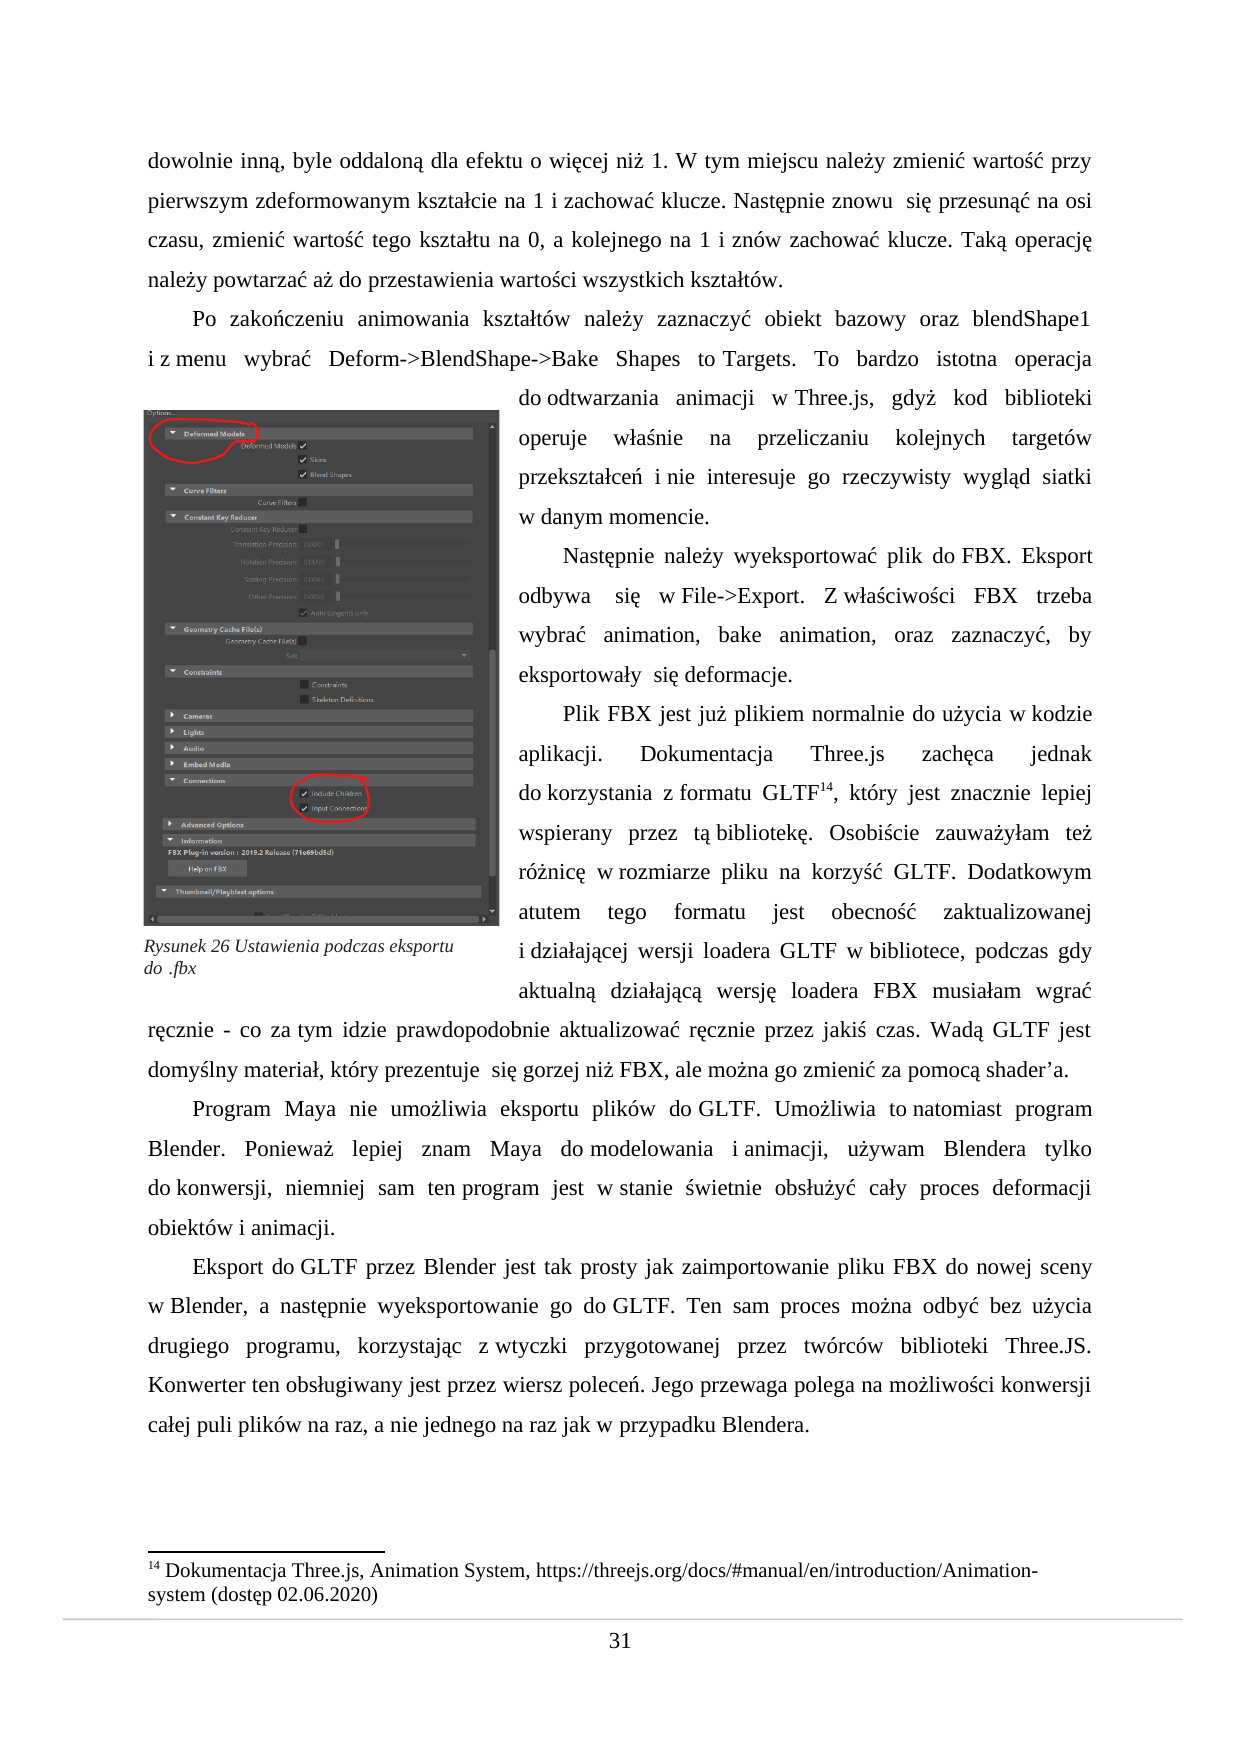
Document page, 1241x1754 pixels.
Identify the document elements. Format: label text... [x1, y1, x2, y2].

text Eksport do GLTF przez Blender jest tak prosty jak zaimportowanie pliku FBX do nowej sceny w Blender, a następnie wyeksportowanie go do GLTF. Ten sam proces można odbyć bez użycia drugiego programu, korzystając z wtyczki przygotowanej przez twórców biblioteki Three.JS. Konwerter ten obsługiwany jest przez wiersz poleceń. Jego przewaga polega na możliwości konwersji całej puli plików na raz, a nie jednego na raz jak w przypadku Blendera. [148, 1253, 1093, 1437]
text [148, 148, 1093, 292]
text Następnie należy wyeksportować plik do FBX. Eksport odbywa się w File->Export. Z właściwości FBX trzeba wybrać animation, bake animation, oraz zaznaczyć, by eksportowały się deformacje. [500, 542, 1093, 687]
text Po zakończeniu animowania kształtów należy zaznaczyć obiekt bazowy oraz blendShape1 i z menu wybrać Deform->BlendShape->Bake Shapes to Targets. To bardzo istotna operacja do odtwarzania animacji w Three.js, gdyż kod biblioteki operuje właśnie na przeliczaniu kolejnych targetów przekształceń i nie interesuje go rzeczywisty wygląd siatki w danym momencie. [148, 306, 1093, 529]
text Plik FBX jest już plikiem normalnie do użycia w kodzie aplikacji. Dokumentacja Three.js zachęca jednak do korzystania z formatu GLTF, który jest znacznie lepiej wspierany przez tą bibliotekę. Osobiście zauważyłam też różnicę w rozmiarze pliku na korzyść GLTF. Dodatkowym atutem tego formatu jest obecność zaktualizowanej i działającej wersji loadera GLTF w bibliotece, podczas gdy aktualną działającą wersję loadera FBX musiałam wgrać ręcznie - co za tym idzie prawdopodobnie aktualizować ręcznie przez jakiś czas. Wadą GLTF jest domyślny materiał, który prezentuje się gorzej niż FBX, ale można go zmienić za pomocą shader’a. [148, 700, 1093, 1082]
text Program Maya nie umożliwia eksportu plików do GLTF. Umożliwia to natomiast program Blender. Ponieważ lepiej znam Maya do modelowania i animacji, używam Blendera tylko do konwersji, niemniej sam ten program jest w stanie świetnie obsłużyć cały proces deformacji obiektów i animacji. [148, 1095, 1093, 1240]
picture [143, 410, 500, 926]
